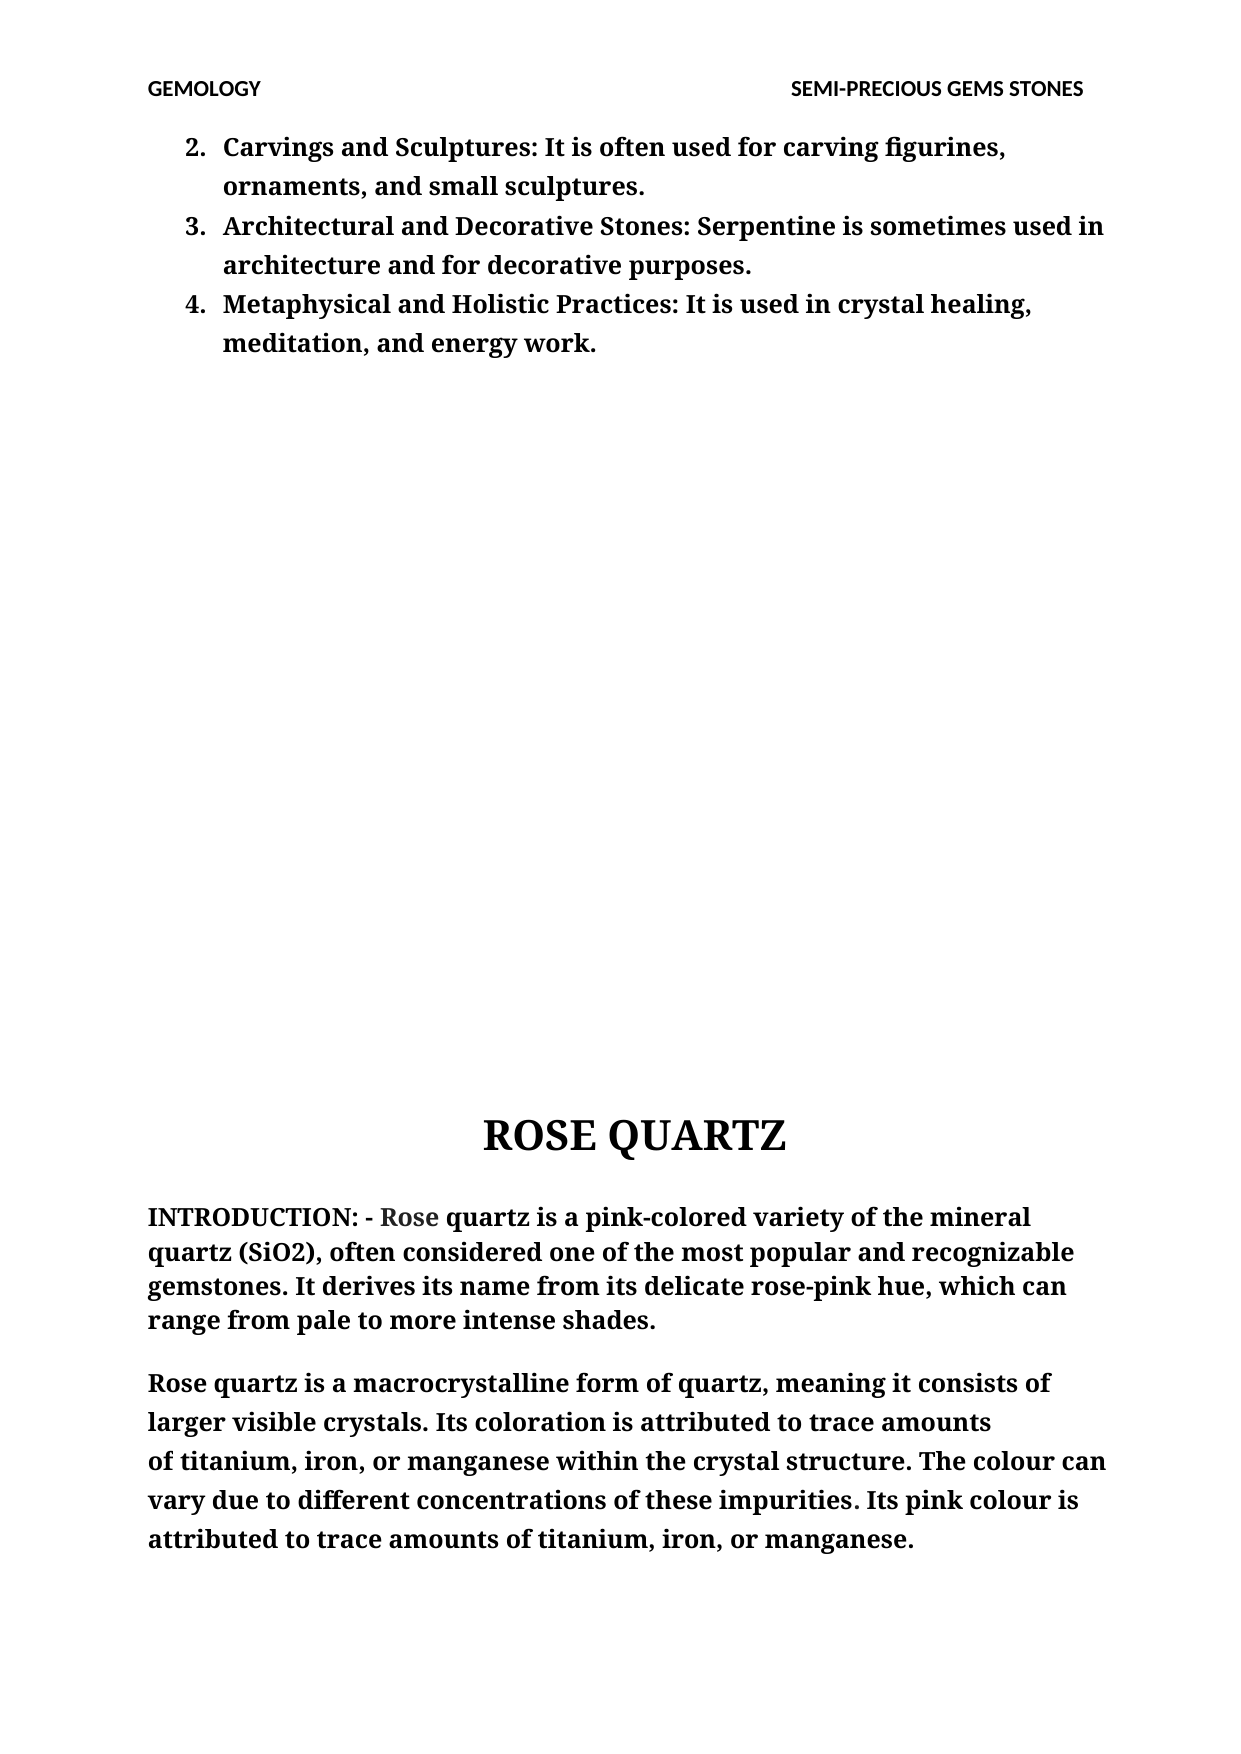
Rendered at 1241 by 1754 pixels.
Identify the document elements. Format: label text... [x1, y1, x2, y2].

list Metaphysical and Holistic Practices: It is used in crystal healing, meditation, and energy work. [185, 287, 1122, 360]
text Rose quartz is a macrocrystalline form of quartz, meaning it consists of larger visible crystals. Its coloration is attributed to trace amounts of titanium, iron, or manganese within the crystal structure. The colour can vary due to different concentrations of these impurities. Its pink colour is attributed to trace amounts of titanium, iron, or manganese. [148, 1366, 1122, 1556]
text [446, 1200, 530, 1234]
text ROSE QUARTZ [148, 1106, 1122, 1162]
list Carvings and Sculptures: It is often used for carving figurines, ornaments, and small sculptures. [185, 130, 1122, 203]
list Architectural and Decorative Stones: Serpentine is sometimes used in architecture and for decorative purposes. [185, 208, 1122, 281]
text INTRODUCTION: - Rose quartz is a pink-colored variety of the mineral quartz (SiO2), often considered one of the most popular and recognizable gemstones. It derives its name from its delicate rose-pink hue, which can range from pale to more intense shades. [657, 1200, 1122, 1336]
